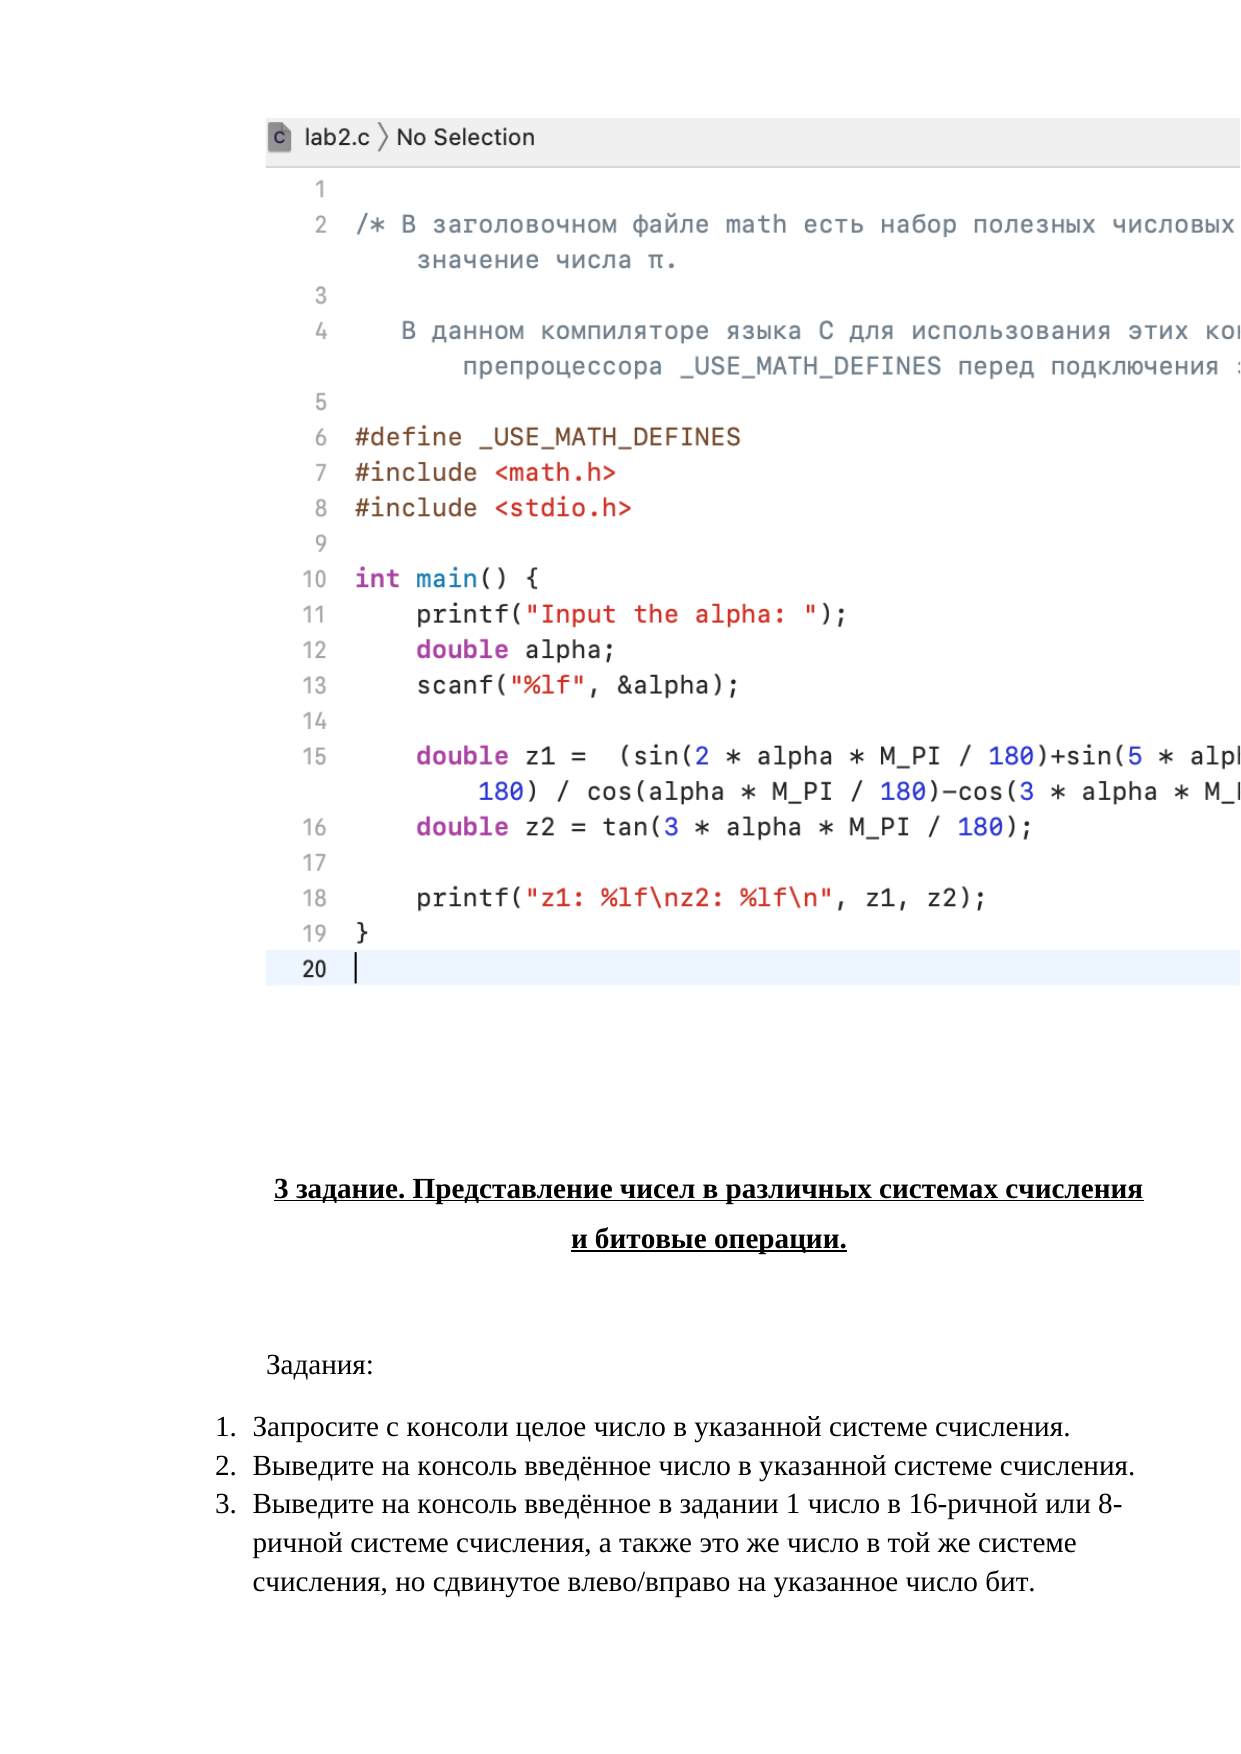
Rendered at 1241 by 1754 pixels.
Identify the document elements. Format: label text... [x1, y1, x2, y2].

list Выведите на консоль введённое в задании 1 число в 16-ричной или 8-ричной системе счисления, а также это же число в той же системе счисления, но сдвинутое влево/вправо на указанное число бит. [215, 1487, 1152, 1597]
list Запросите с консоли целое число в указанной системе счисления. [215, 1409, 1152, 1443]
text Задания: [266, 1347, 1152, 1380]
list Выведите на консоль введённое число в указанной системе счисления. [215, 1448, 1152, 1482]
text 3 задание. Представление чисел в различных системах счисления и битовые операции. [266, 1171, 1152, 1255]
picture [265, 118, 1241, 1144]
